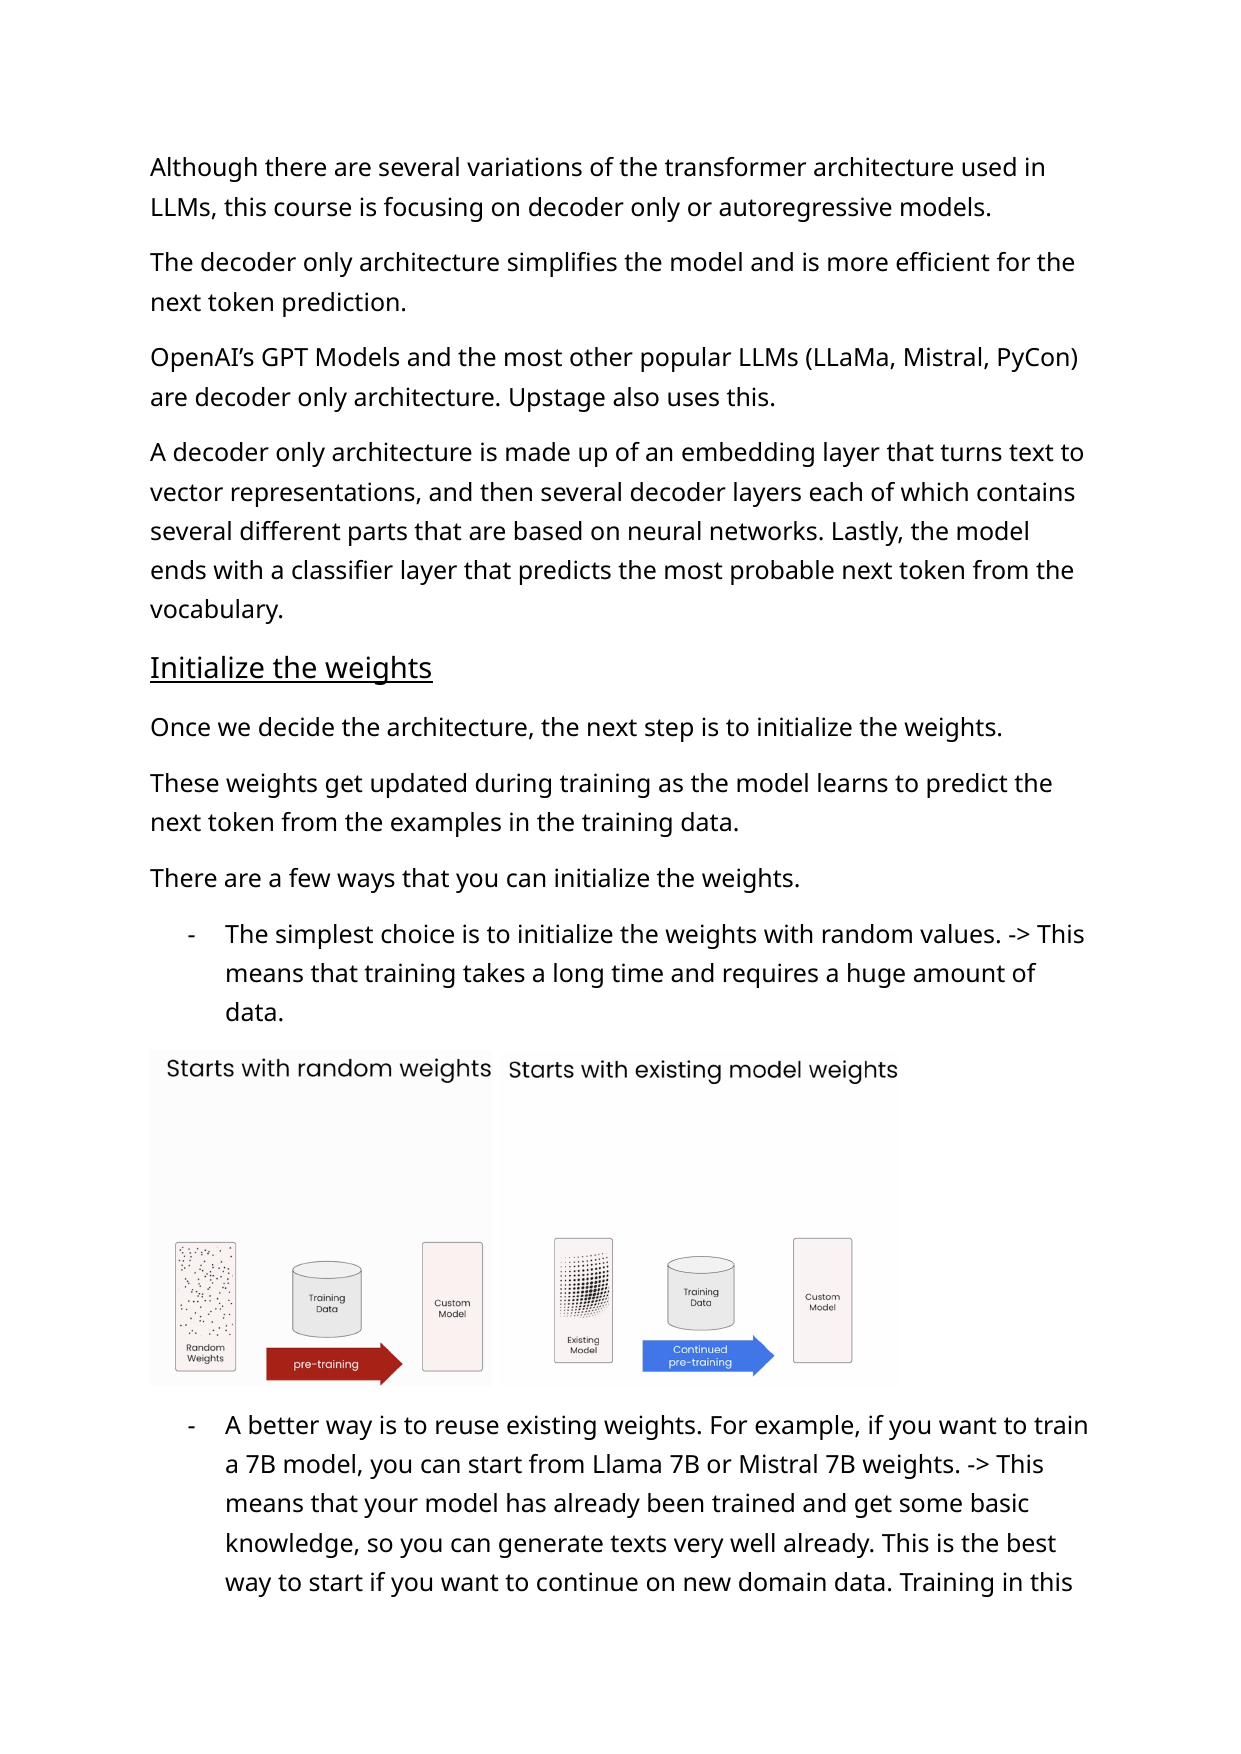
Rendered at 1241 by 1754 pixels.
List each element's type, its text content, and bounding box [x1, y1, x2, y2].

picture [499, 1051, 899, 1386]
text The decoder only architecture simplifies the model and is more efficient for the next token prediction. [150, 245, 1090, 318]
text There are a few ways that you can initialize the weights. [150, 861, 1090, 895]
text These weights get updated during training as the model learns to predict the next token from the examples in the training data. [150, 766, 1090, 839]
picture [150, 1050, 493, 1386]
text OpenAI’s GPT Models and the most other popular LLMs (LLaMa, Mistral, PyCon) are decoder only architecture. Upstage also uses this. [150, 340, 1090, 413]
list The simplest choice is to initialize the weights with random values. -> This means that training takes a long time and requires a huge amount of data. [187, 916, 1090, 1029]
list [187, 1408, 1090, 1598]
text Initialize the weights [150, 647, 1090, 687]
text Once we decide the architecture, the next step is to initialize the weights. [150, 710, 1090, 744]
text A decoder only architecture is made up of an embedding layer that turns text to vector representations, and then several decoder layers each of which contains several different parts that are based on neural networks. Lastly, the model ends with a classifier layer that predicts the most probable next token from the vocabulary. [150, 435, 1090, 626]
text Although there are several variations of the transformer architecture used in LLMs, this course is focusing on decoder only or autoregressive models. [150, 150, 1090, 223]
